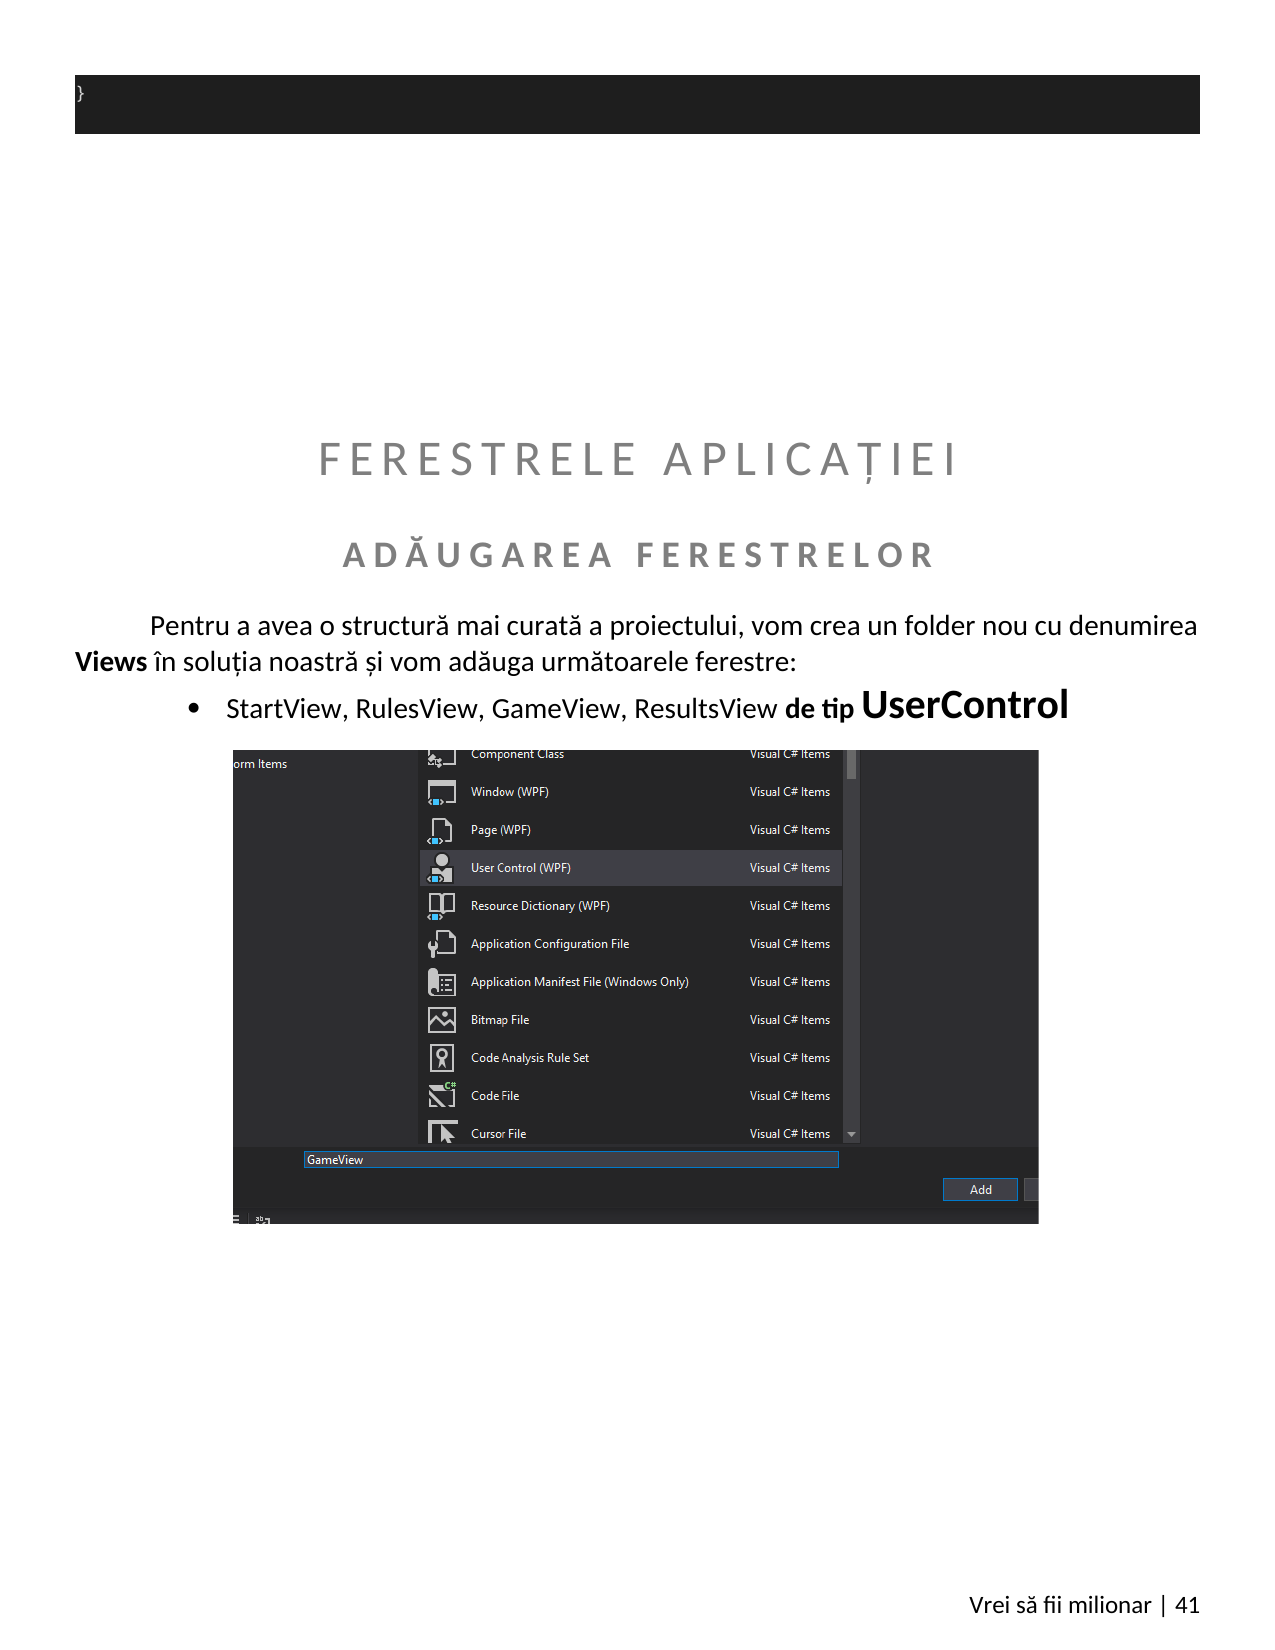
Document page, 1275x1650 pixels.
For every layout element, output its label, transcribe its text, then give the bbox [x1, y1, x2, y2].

picture [232, 750, 1039, 1222]
subtitle Adăugarea ferestrelor [75, 531, 1200, 577]
text Pentru a avea o structură mai curată a proiectului, vom crea un folder nou cu denumirea Views în soluția noastră și vom adăuga următoarele ferestre: [75, 607, 1200, 678]
text } [75, 75, 1200, 105]
subtitle Ferestrele aplicației [75, 427, 1200, 488]
list StartView, RulesView, GameView, ResultsView de tip UserControl [188, 678, 1200, 729]
